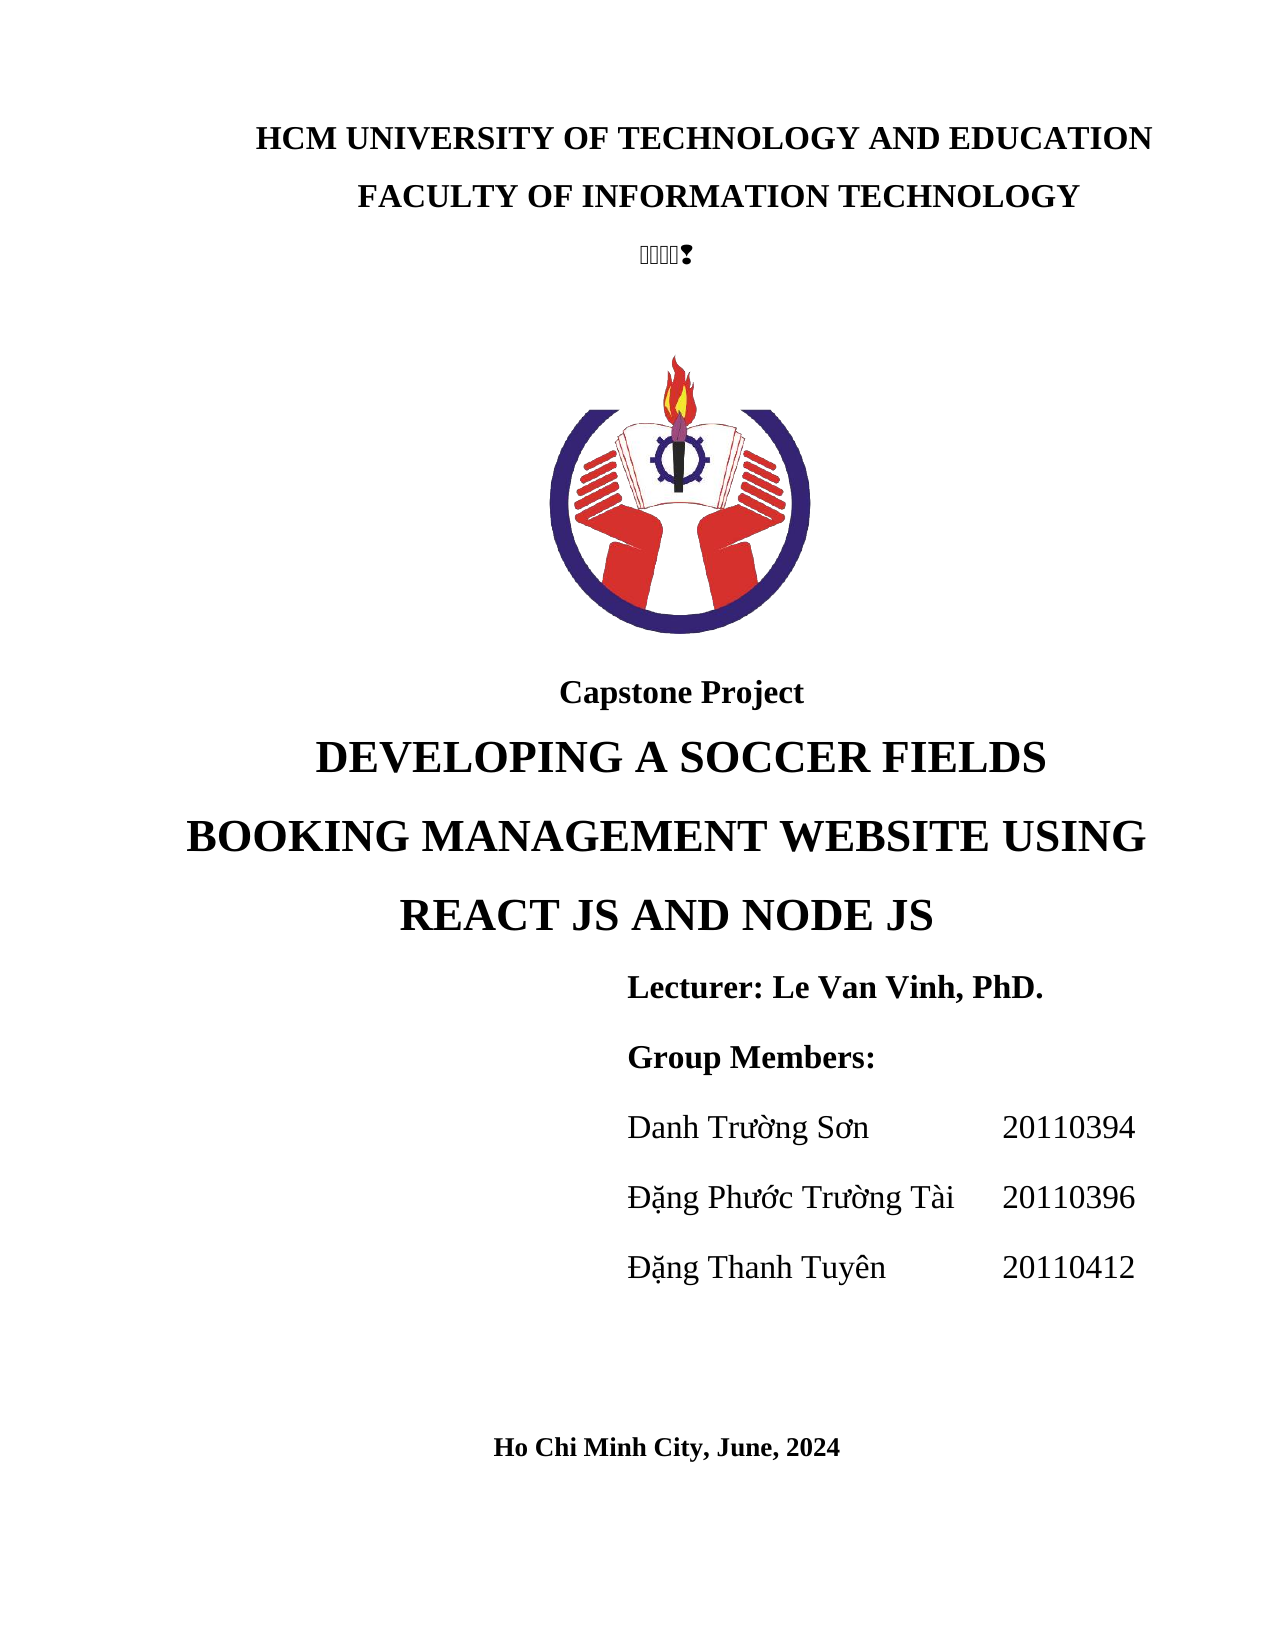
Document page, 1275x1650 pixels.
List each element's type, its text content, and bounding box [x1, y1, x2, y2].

text Lecturer: Le Van Vinh, PhD. [552, 967, 1156, 1005]
text FACULTY OF INFORMATION TECHNOLOGY [252, 176, 1156, 214]
picture [540, 354, 820, 634]
text Đặng Thanh Tuyên 20110412 [552, 1247, 1156, 1285]
text Group Members: [552, 1037, 1156, 1075]
text Capstone Project [207, 672, 1156, 711]
text Đặng Phước Trường Tài 20110396 [552, 1177, 1156, 1215]
text Ho Chi Minh City, June, 2024 [177, 1431, 1156, 1462]
text Danh Trường Sơn 20110394 [552, 1107, 1156, 1145]
text HCM UNIVERSITY OF TECHNOLOGY AND EDUCATION [177, 118, 1156, 157]
text DEVELOPING A SOCCER FIELDS BOOKING MANAGEMENT WEBSITE USING REACT JS AND NODE JS [177, 730, 1156, 941]
